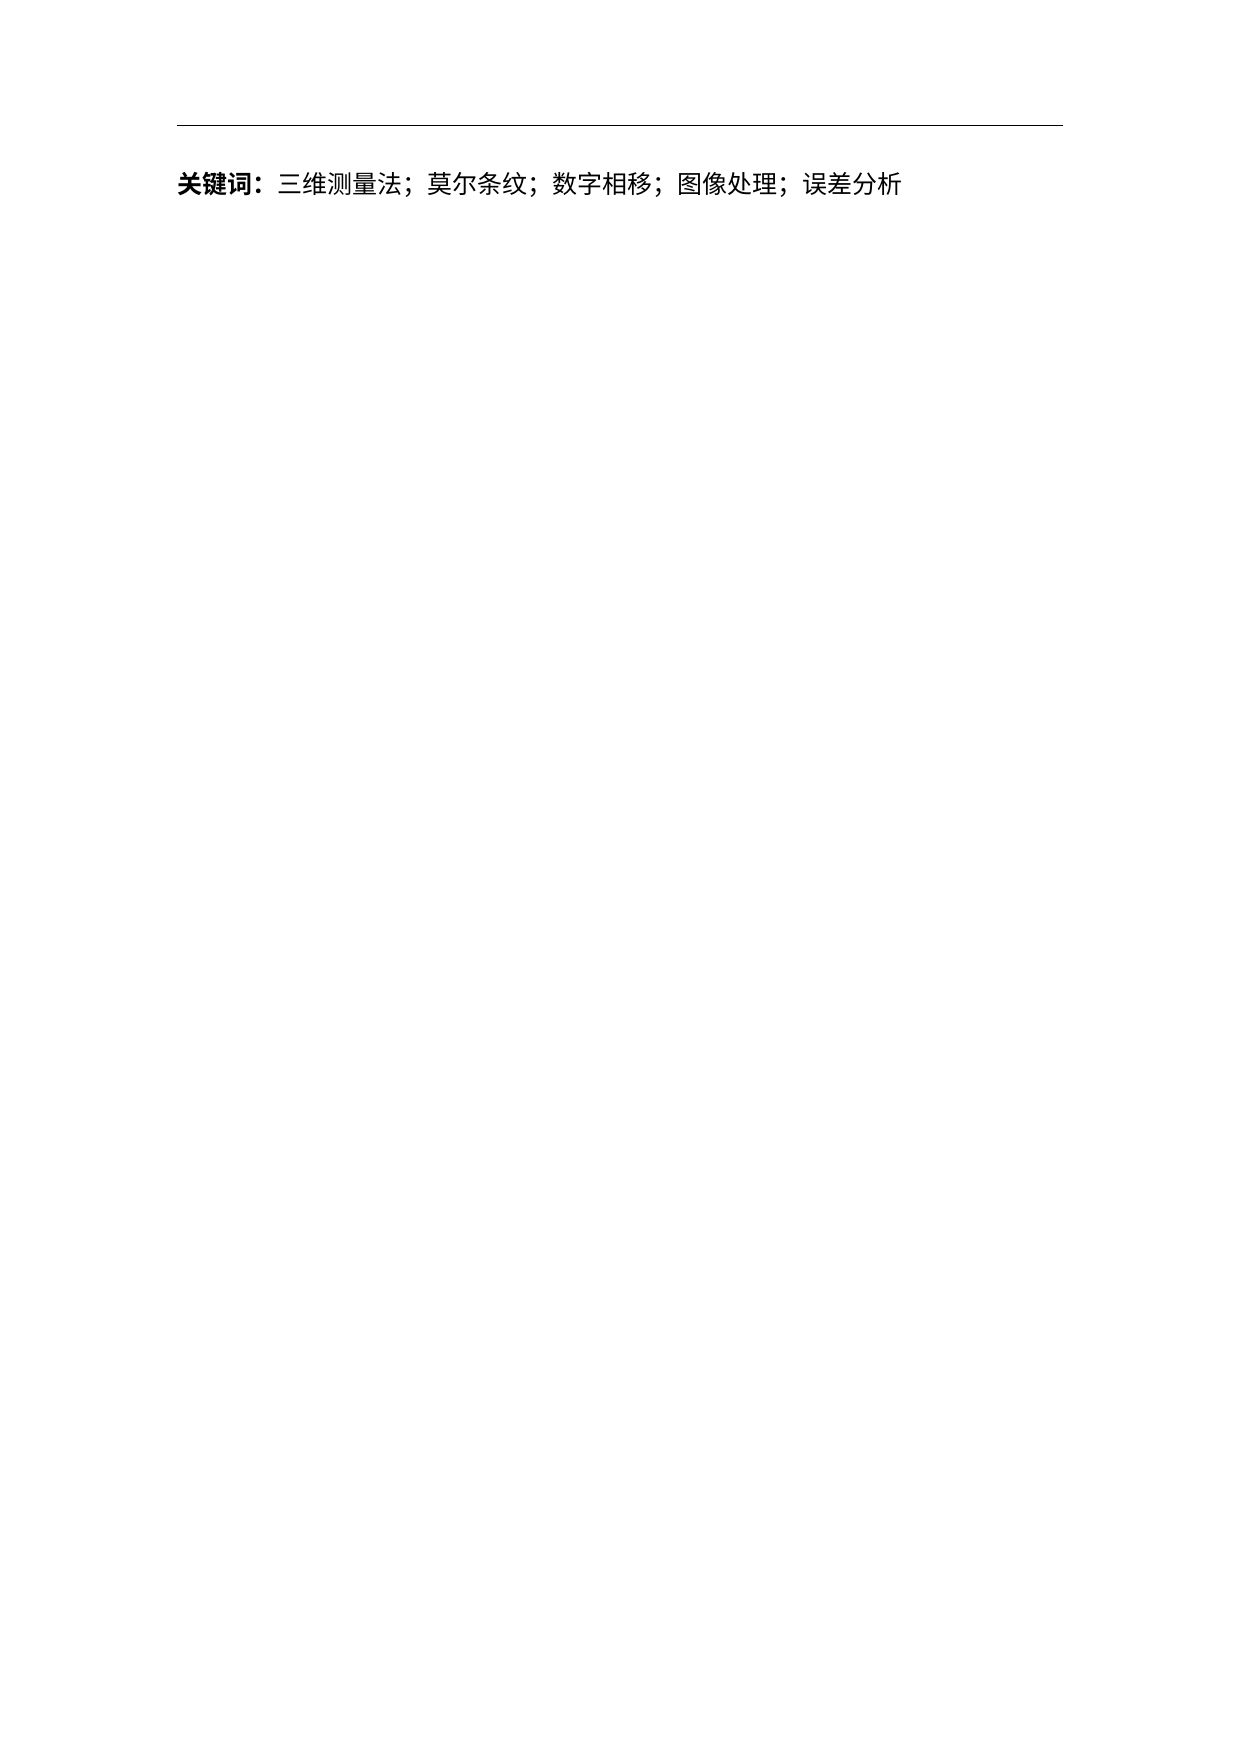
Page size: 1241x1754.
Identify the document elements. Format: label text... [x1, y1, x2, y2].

text 关键词：三维测量法；莫尔条纹；数字相移；图像处理；误差分析 [177, 150, 1063, 215]
